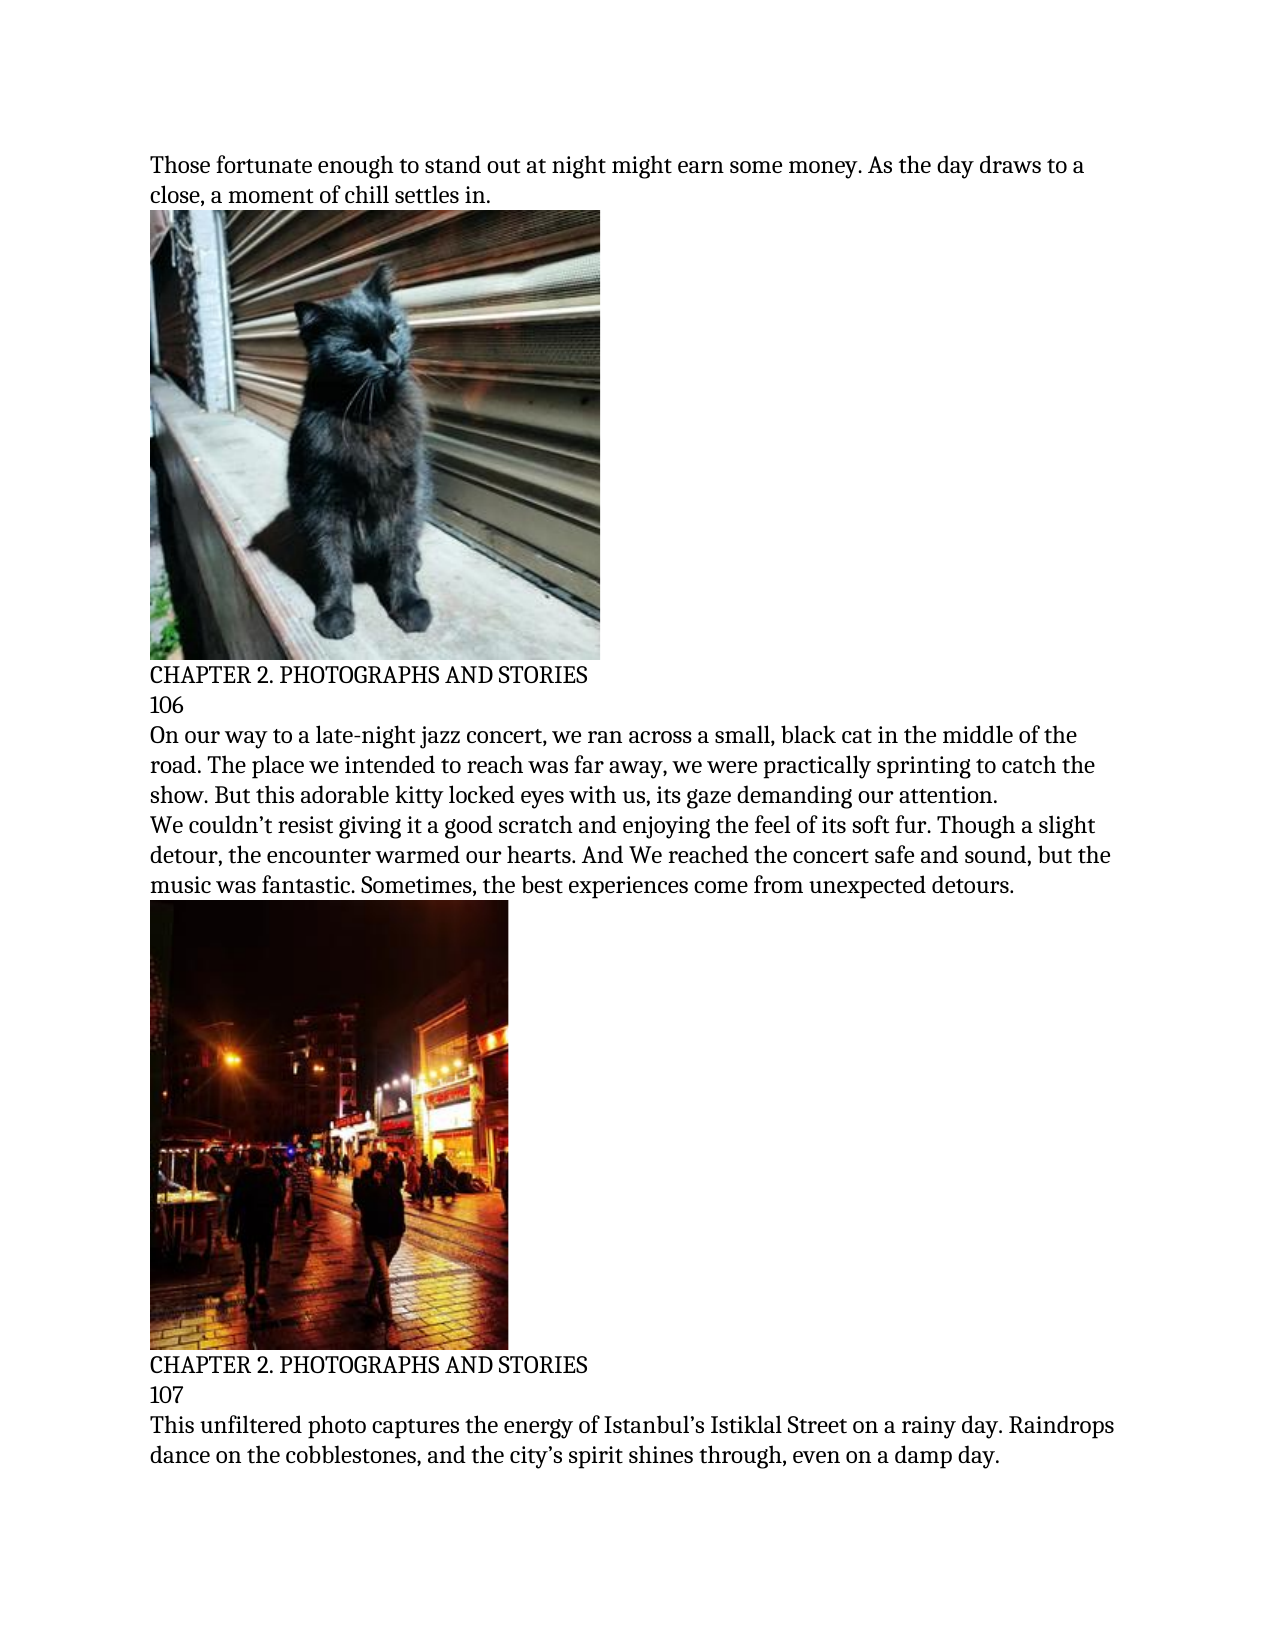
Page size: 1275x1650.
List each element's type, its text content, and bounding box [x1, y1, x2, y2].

text CHAPTER 2. PHOTOGRAPHS AND STORIES [150, 660, 1125, 690]
text 107 [150, 1380, 1125, 1410]
text 106 [150, 690, 1125, 720]
text Those fortunate enough to stand out at night might earn some money. As the day draws to a close, a moment of chill settles in. [150, 150, 1125, 210]
text We couldn’t resist giving it a good scratch and enjoying the feel of its soft fur. Though a slight detour, the encounter warmed our hearts. And We reached the concert safe and sound, but the music was fantastic. Sometimes, the best experiences come from unexpected detours. [150, 810, 1125, 900]
text CHAPTER 2. PHOTOGRAPHS AND STORIES [150, 1350, 1125, 1380]
picture [150, 900, 509, 1350]
text On our way to a late-night jazz concert, we ran across a small, black cat in the middle of the road. The place we intended to reach was far away, we were practically sprinting to catch the show. But this adorable kitty locked eyes with us, its gaze demanding our attention. [150, 720, 1125, 810]
text This unfiltered photo captures the energy of Istanbul’s Istiklal Street on a rainy day. Raindrops dance on the cobblestones, and the city’s spirit shines through, even on a damp day. [150, 1410, 1125, 1470]
picture [150, 210, 600, 660]
